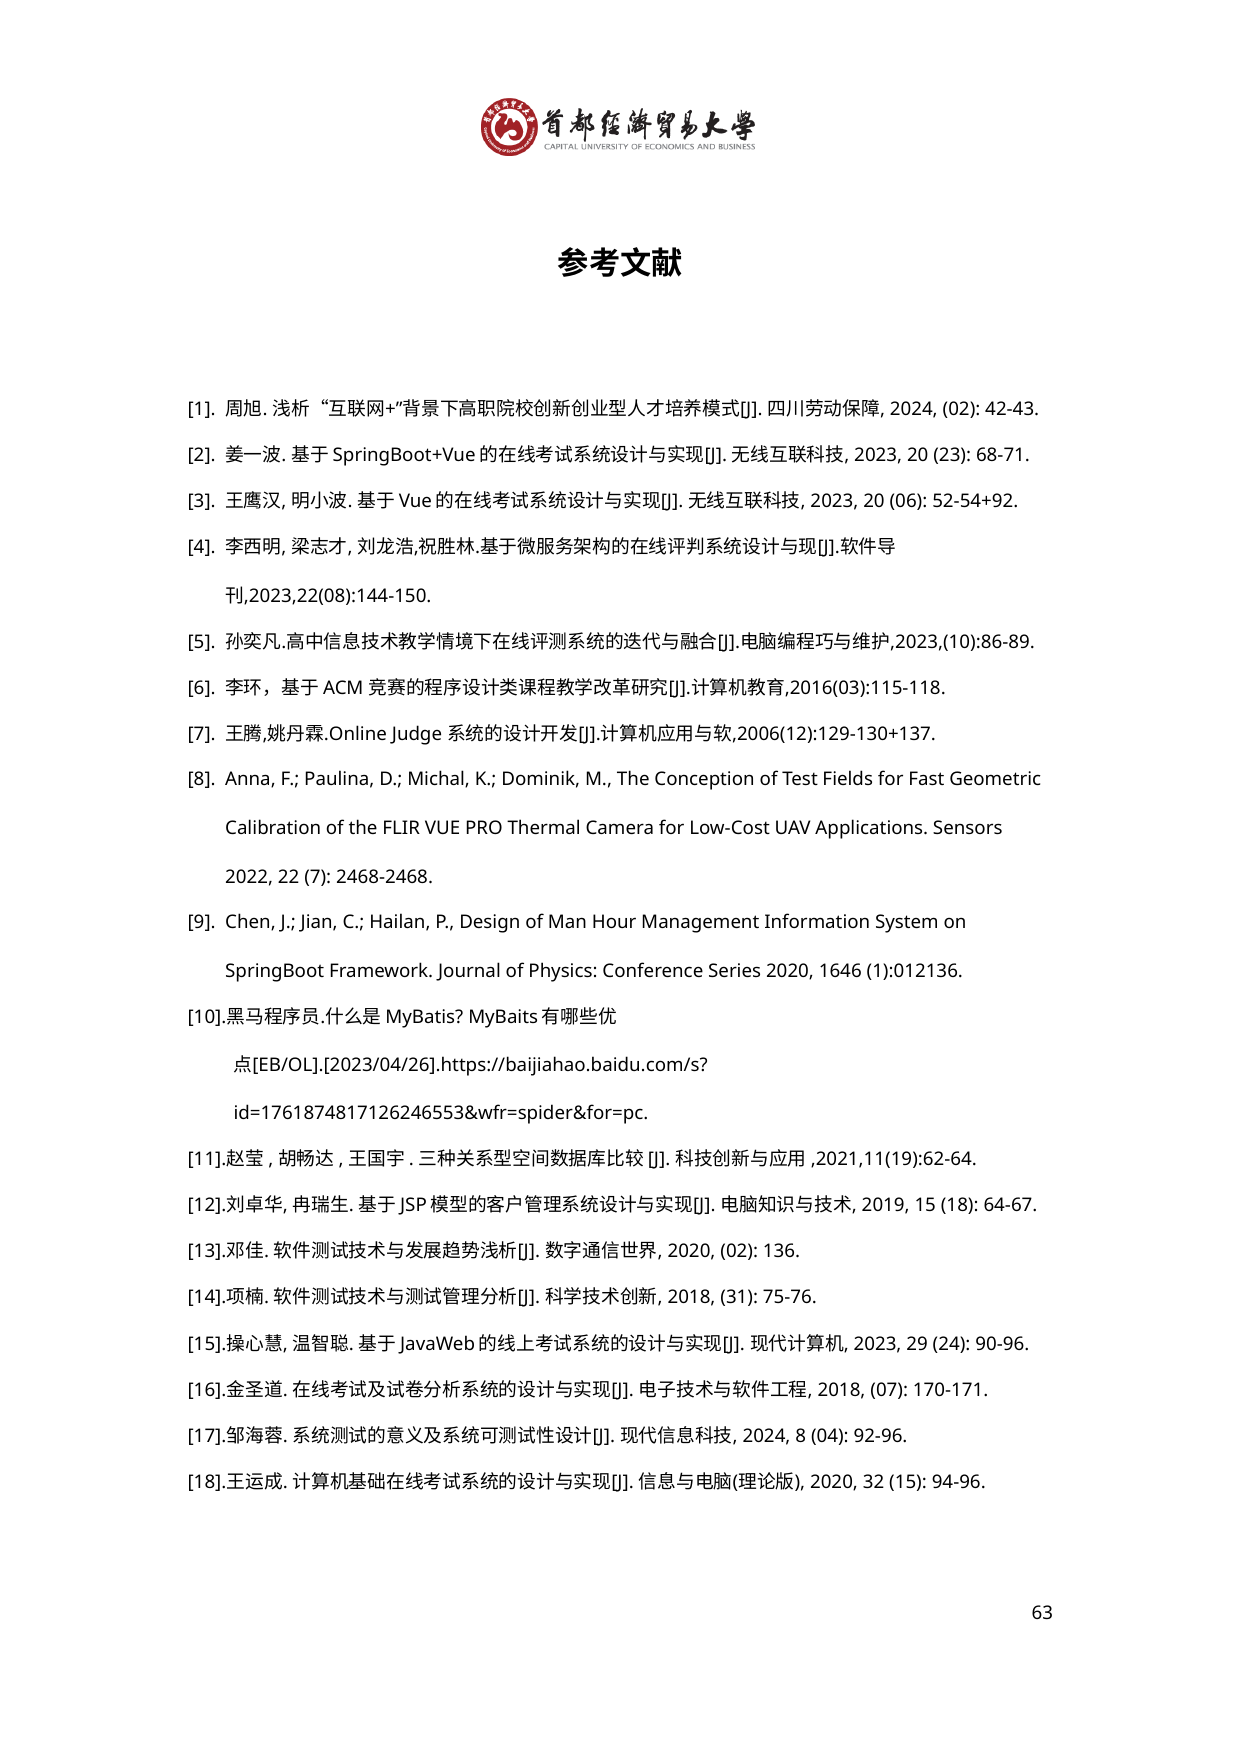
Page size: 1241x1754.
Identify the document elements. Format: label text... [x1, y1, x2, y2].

list 姜一波. 基于SpringBoot+Vue的在线考试系统设计与实现[J]. 无线互联科技, 2023, 20 (23): 68-71. [187, 437, 1053, 469]
list 项楠. 软件测试技术与测试管理分析[J]. 科学技术创新, 2018, (31): 75-76. [187, 1279, 1053, 1312]
list 周旭. 浅析“互联网+”背景下高职院校创新创业型人才培养模式[J]. 四川劳动保障, 2024, (02): 42-43. [187, 391, 1053, 423]
list 邹海蓉. 系统测试的意义及系统可测试性设计[J]. 现代信息科技, 2024, 8 (04): 92-96. [187, 1418, 1053, 1450]
list 刘卓华, 冉瑞生. 基于JSP模型的客户管理系统设计与实现[J]. 电脑知识与技术, 2019, 15 (18): 64-67. [187, 1187, 1053, 1220]
list 赵莹 , 胡畅达 , 王国宇 . 三种关系型空间数据库比较 [J]. 科技创新与应用 ,2021,11(19):62-64. [187, 1141, 1053, 1174]
list 黑马程序员.什么是MyBatis? MyBaits有哪些优点[EB/OL].[2023/04/26].https://baijiahao.baidu.com/s?id=1761874817126246553&wfr=spider&for=pc. [187, 999, 1053, 1129]
list Chen, J.; Jian, C.; Hailan, P., Design of Man Hour Management Information System on SpringBoot Framework. Journal of Physics: Conference Series 2020, 1646 (1):012136. [187, 905, 1053, 986]
list 李环，基于 ACM 竞赛的程序设计类课程教学改革研究[J].计算机教育,2016(03):115-118. [187, 670, 1053, 702]
list 邓佳. 软件测试技术与发展趋势浅析[J]. 数字通信世界, 2020, (02): 136. [187, 1233, 1053, 1266]
list Anna, F.; Paulina, D.; Michal, K.; Dominik, M., The Conception of Test Fields for Fast Geometric Calibration of the FLIR VUE PRO Thermal Camera for Low-Cost UAV Applications. Sensors 2022, 22 (7): 2468-2468. [187, 762, 1053, 892]
list 李西明, 梁志才, 刘龙浩,祝胜林.基于微服务架构的在线评判系统设计与现[J].软件导刊,2023,22(08):144-150. [187, 529, 1053, 610]
picture [480, 88, 760, 158]
list 王腾,姚丹霖.Online Judge 系统的设计开发[J].计算机应用与软,2006(12):129-130+137. [187, 716, 1053, 748]
subtitle 参考文献 [187, 228, 1053, 293]
list 金圣道. 在线考试及试卷分析系统的设计与实现[J]. 电子技术与软件工程, 2018, (07): 170-171. [187, 1372, 1053, 1404]
list 王运成. 计算机基础在线考试系统的设计与实现[J]. 信息与电脑(理论版), 2020, 32 (15): 94-96. [187, 1464, 1053, 1496]
list 操心慧, 温智聪. 基于JavaWeb的线上考试系统的设计与实现[J]. 现代计算机, 2023, 29 (24): 90-96. [187, 1326, 1053, 1358]
list 王鹰汉, 明小波. 基于Vue的在线考试系统设计与实现[J]. 无线互联科技, 2023, 20 (06): 52-54+92. [187, 483, 1053, 516]
list 孙奕凡.高中信息技术教学情境下在线评测系统的迭代与融合[J].电脑编程巧与维护,2023,(10):86-89. [187, 624, 1053, 656]
